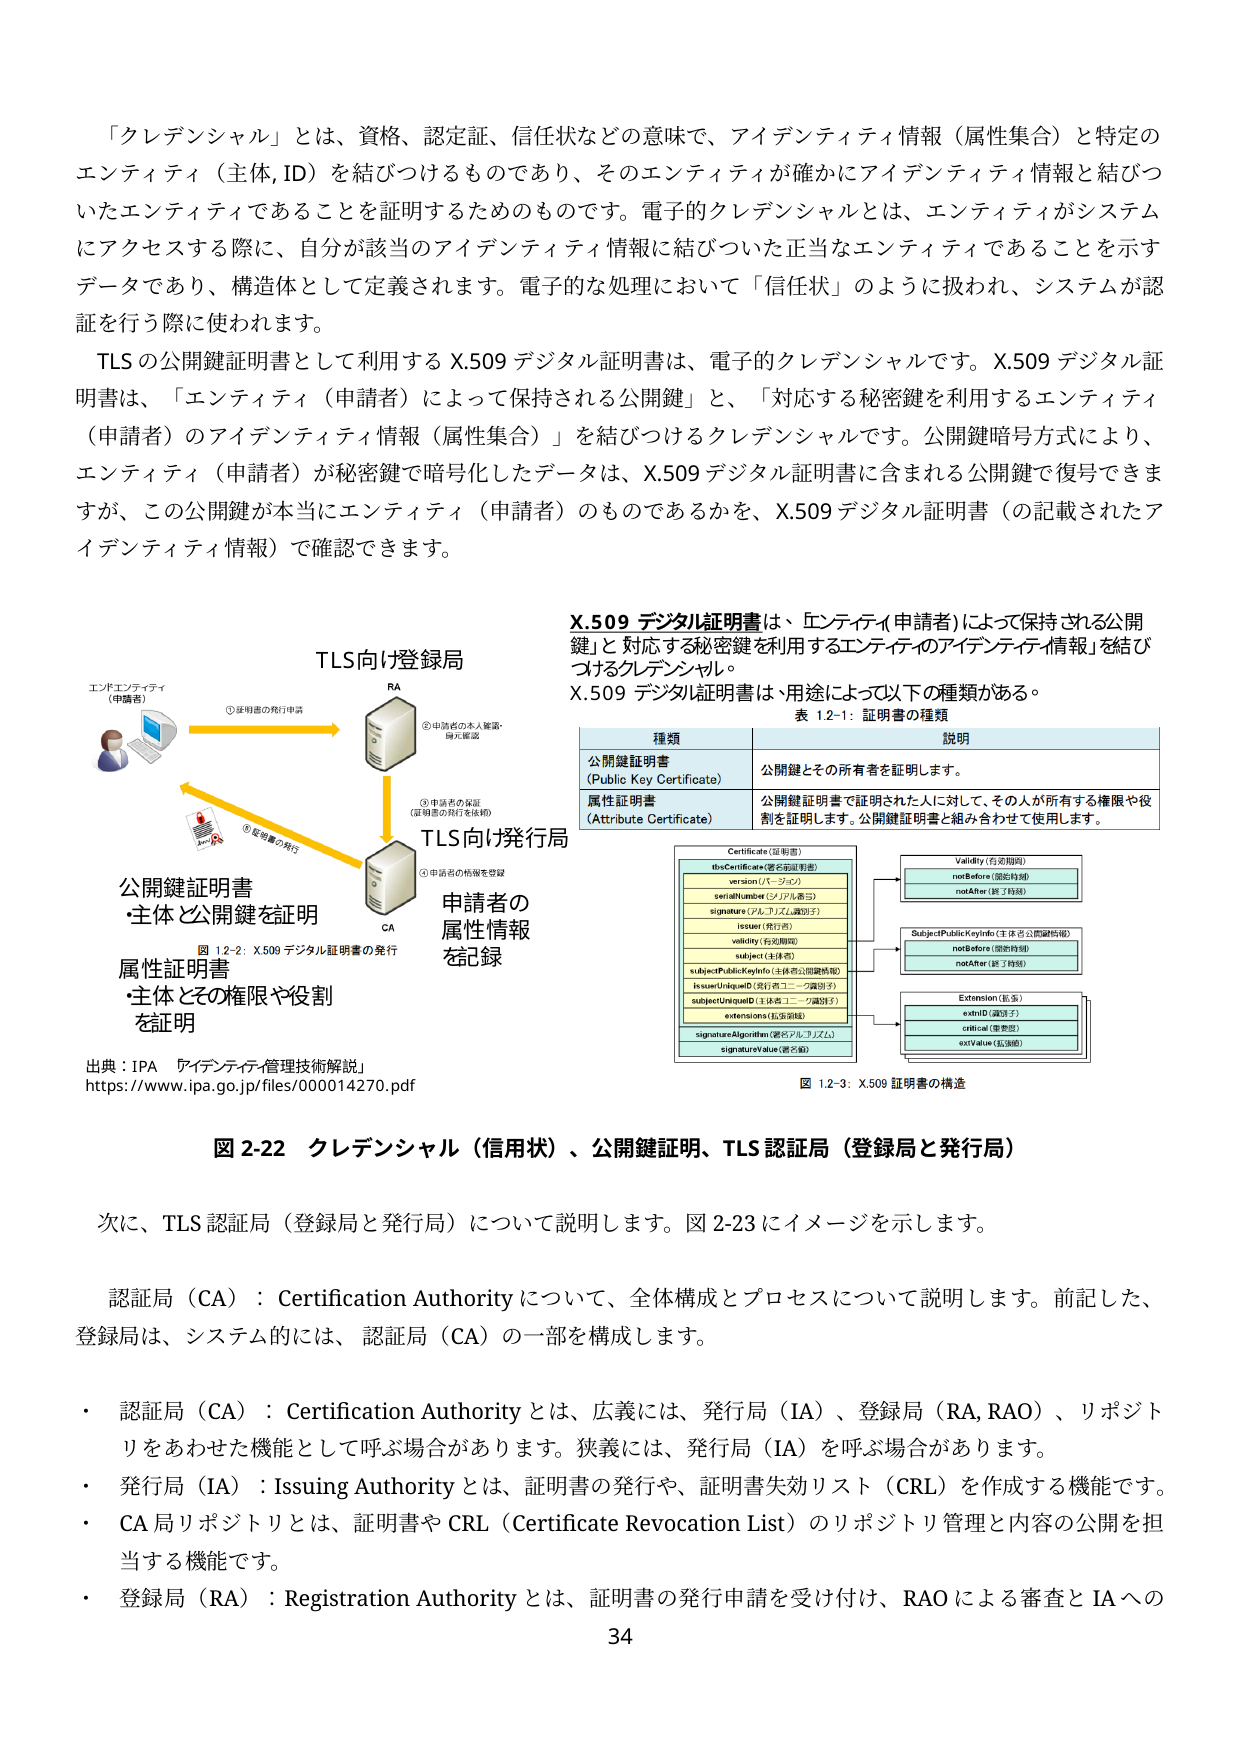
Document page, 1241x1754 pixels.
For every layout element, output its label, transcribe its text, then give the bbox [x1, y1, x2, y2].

text 認証局（CA）： Certification Authorityとは、広義には、発行局（IA）、登録局（RA, RAO）、リポジトリをあわせた機能として呼ぶ場合があります。狭義には、発行局（IA）を呼ぶ場合があります。 [75, 1391, 1165, 1466]
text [75, 1578, 1165, 1616]
text CA局リポジトリとは、証明書やCRL（Certificate Revocation List）のリポジトリ管理と内容の公開を担当する機能です。 [75, 1503, 1165, 1578]
text 発行局（IA）：Issuing Authorityとは、証明書の発行や、証明書失効リスト（CRL）を作成する機能です。 [75, 1466, 1165, 1503]
text TLSの公開鍵証明書として利用するX.509 デジタル証明書は、電子的クレデンシャルです。X.509 デジタル証明書は、「エンティティ（申請者）によって保持される公開鍵」と、「対応する秘密鍵を利用するエンティティ（申請者）のアイデンティティ情報（属性集合）」を結びつけるクレデンシャルです。公開鍵暗号方式により、エンティティ（申請者）が秘密鍵で暗号化したデータは、X.509デジタル証明書に含まれる公開鍵で復号できますが、この公開鍵が本当にエンティティ（申請者）のものであるかを、X.509デジタル証明書（の記載されたアイデンティティ情報）で確認できます。 [75, 341, 1165, 566]
text 認証局（CA）： Certification Authorityについて、全体構成とプロセスについて説明します。前記した、登録局は、システム的には、 認証局（CA）の一部を構成します。 [75, 1278, 1165, 1353]
text 「クレデンシャル」とは、資格、認定証、信任状などの意味で、アイデンティティ情報（属性集合）と特定のエンティティ（主体, ID）を結びつけるものであり、そのエンティティが確かにアイデンティティ情報と結びついたエンティティであることを証明するためのものです。電子的クレデンシャルとは、エンティティがシステムにアクセスする際に、自分が該当のアイデンティティ情報に結びついた正当なエンティティであることを示すデータであり、構造体として定義されます。電子的な処理において「信任状」のように扱われ、システムが認証を行う際に使われます。 [75, 116, 1165, 341]
